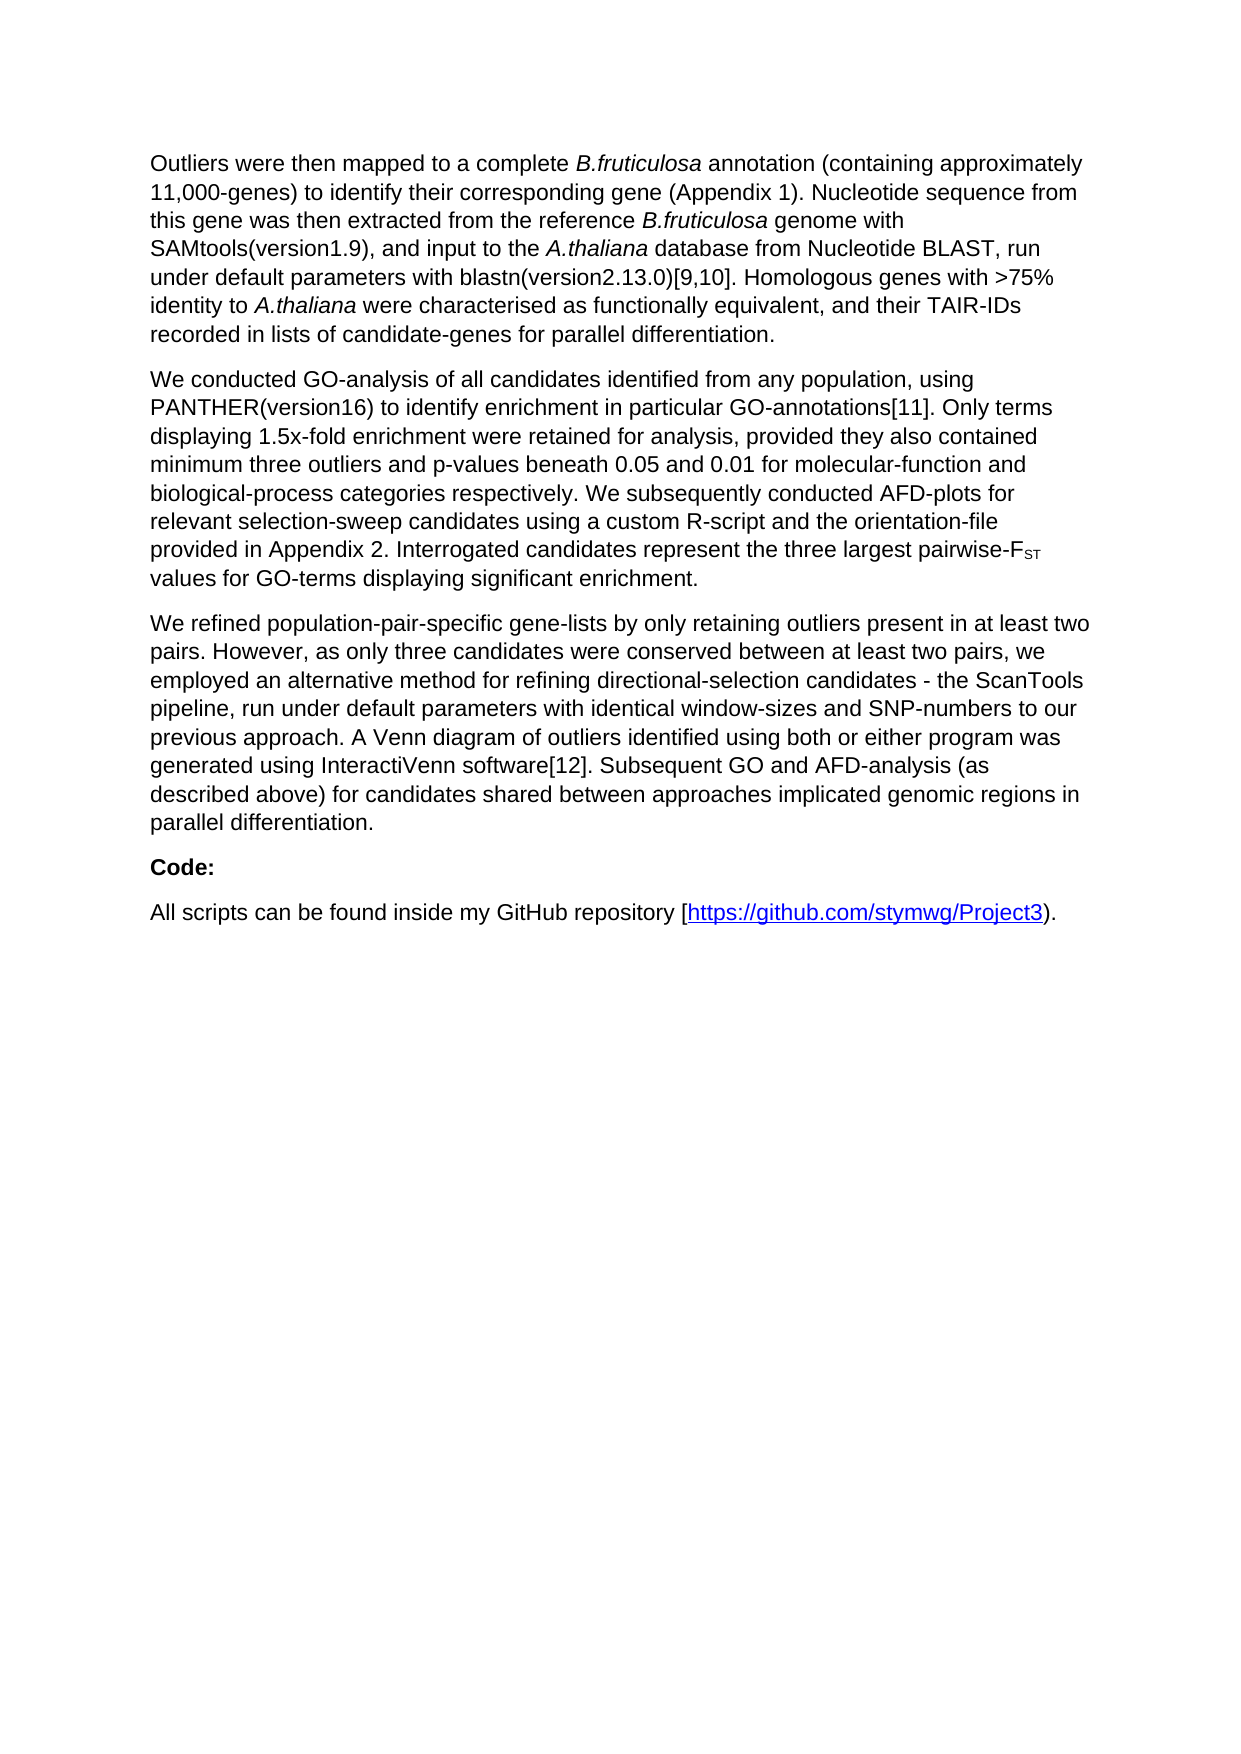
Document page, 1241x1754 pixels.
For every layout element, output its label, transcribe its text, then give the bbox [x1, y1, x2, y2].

text We refined population-pair-specific gene-lists by only retaining outliers present in at least two pairs. However, as only three candidates were conserved between at least two pairs, we employed an alternative method for refining directional-selection candidates - the ScanTools pipeline, run under default parameters with identical window-sizes and SNP-numbers to our previous approach. A Venn diagram of outliers identified using both or either program was generated using InteractiVenn software[12]. Subsequent GO and AFD-analysis (as described above) for candidates shared between approaches implicated genomic regions in parallel differentiation. [150, 610, 1090, 835]
text Code: [150, 854, 1090, 880]
text Outliers were then mapped to a complete B.fruticulosa annotation (containing approximately 11,000-genes) to identify their corresponding gene (Appendix 1). Nucleotide sequence from this gene was then extracted from the reference B.fruticulosa genome with SAMtools(version1.9), and input to the A.thaliana database from Nucleotide BLAST, run under default parameters with blastn(version2.13.0)[9,10]. Homologous genes with >75% identity to A.thaliana were characterised as functionally equivalent, and their TAIR-IDs recorded in lists of candidate-genes for parallel differentiation. [150, 150, 1090, 347]
text We conducted GO-analysis of all candidates identified from any population, using PANTHER(version16) to identify enrichment in particular GO-annotations[11]. Only terms displaying 1.5x-fold enrichment were retained for analysis, provided they also contained minimum three outliers and p-values beneath 0.05 and 0.01 for molecular-function and biological-process categories respectively. We subsequently conducted AFD-plots for relevant selection-sweep candidates using a custom R-script and the orientation-file provided in Appendix 2. Interrogated candidates represent the three largest pairwise-FST values for GO-terms displaying significant enrichment. [150, 366, 1090, 591]
text All scripts can be found inside my GitHub repository [https://github.com/stymwg/Project3). [150, 899, 1090, 926]
